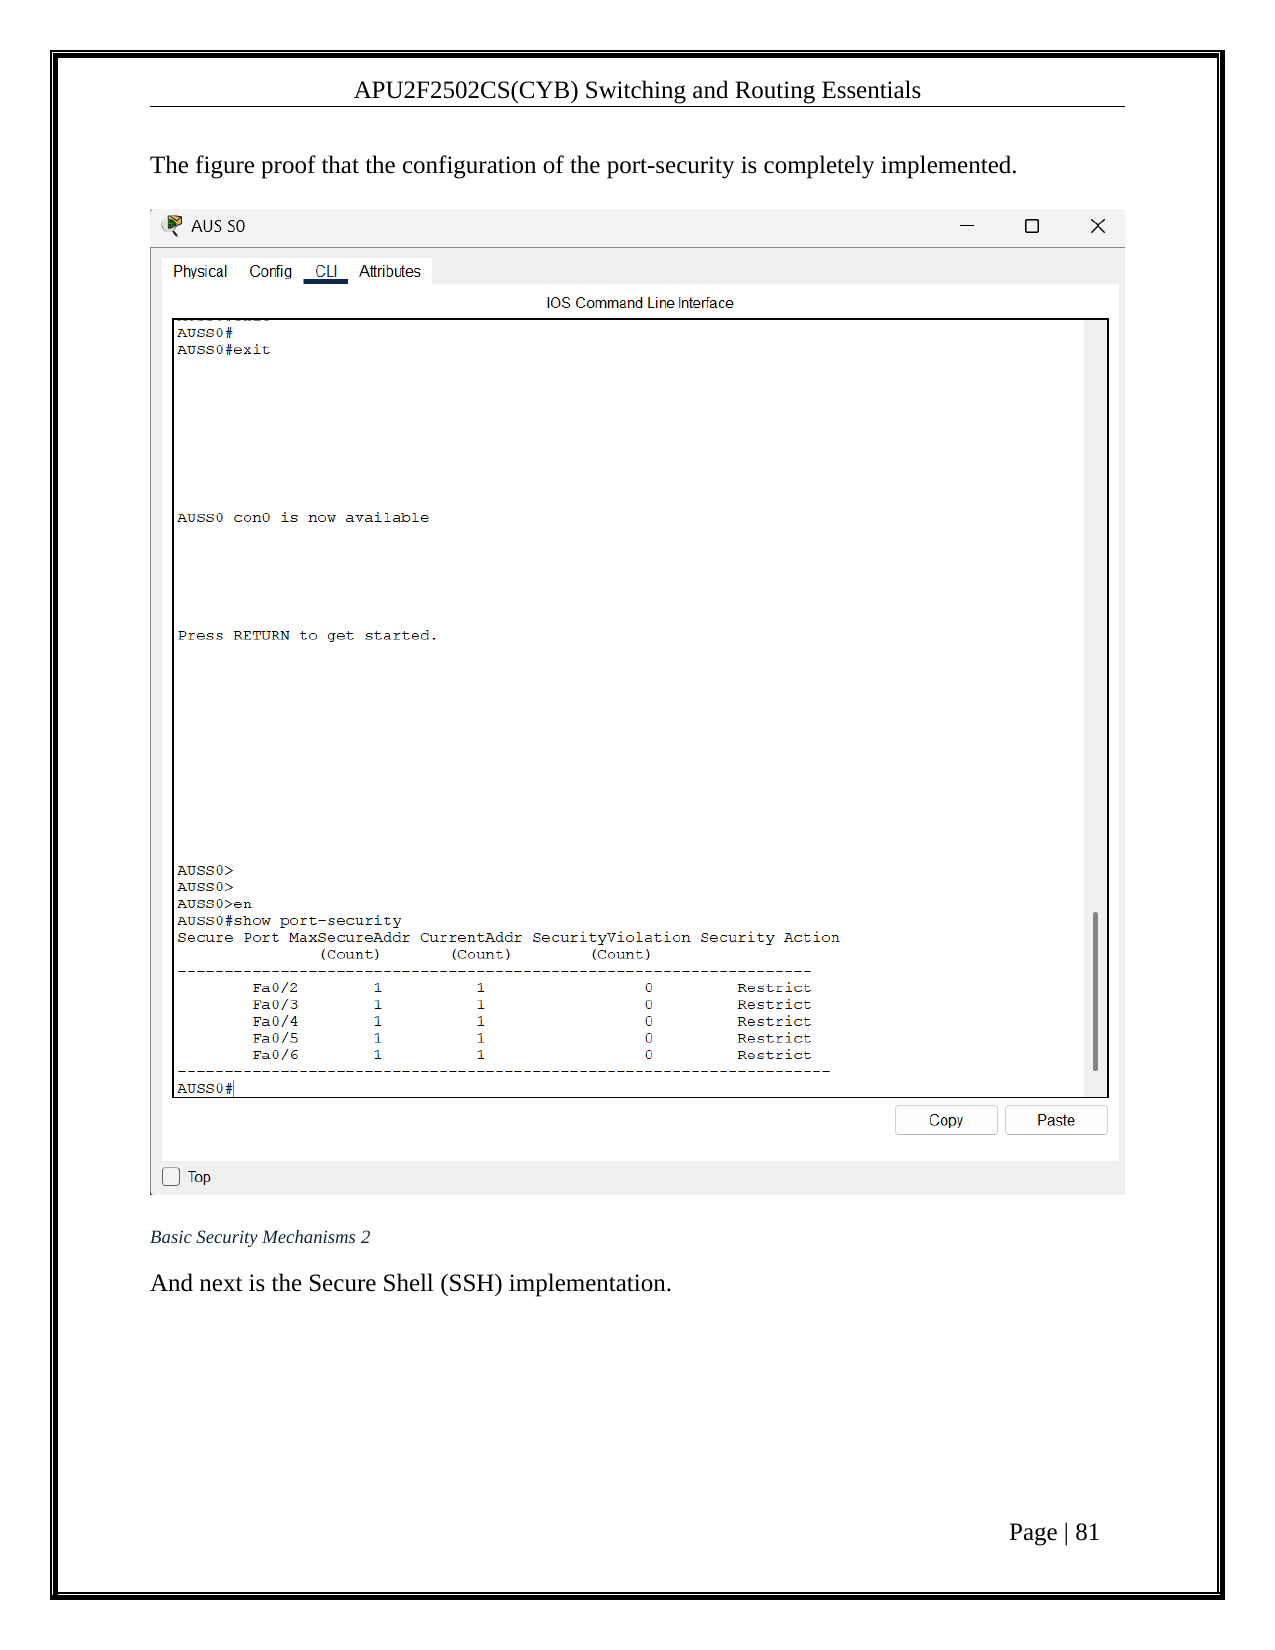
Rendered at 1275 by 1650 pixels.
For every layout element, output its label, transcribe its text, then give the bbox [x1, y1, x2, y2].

text Basic Security Mechanisms 2 [150, 1226, 1125, 1248]
text And next is the Secure Shell (SSH) implementation. [150, 1268, 1125, 1297]
picture [150, 209, 1125, 1195]
text The figure proof that the configuration of the port-security is completely implemented. [150, 150, 1125, 179]
